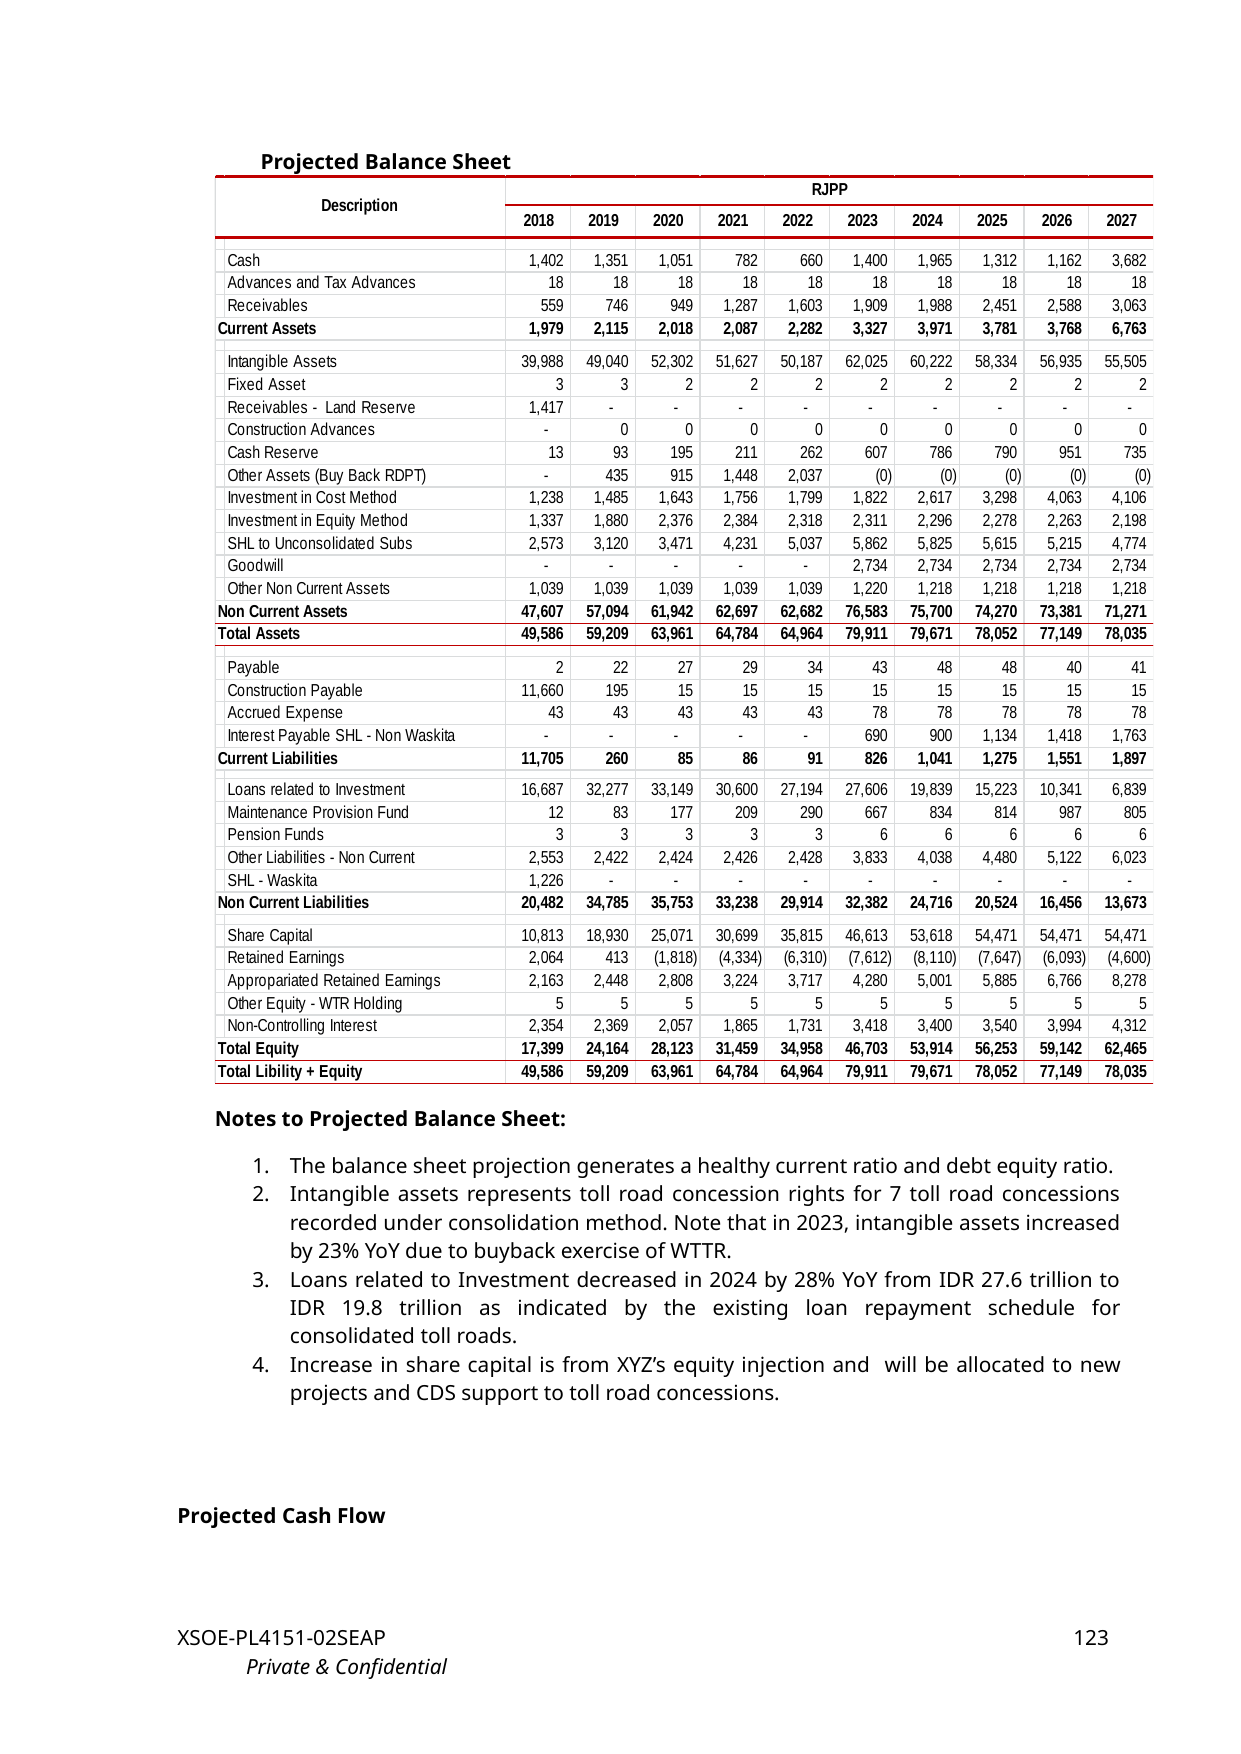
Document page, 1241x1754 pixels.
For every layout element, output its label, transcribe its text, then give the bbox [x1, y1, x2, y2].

text Projected Cash Flow [177, 1501, 1122, 1530]
list Increase in share capital is from XYZ’s equity injection and will be allocated to new projects and CDS support to toll road concessions. [252, 1350, 1122, 1407]
list Loans related to Investment decreased in 2024 by 28% YoY from IDR 27.6 trillion to IDR 19.8 trillion as indicated by the existing loan repayment schedule for consolidated toll roads. [252, 1265, 1122, 1350]
text Notes to Projected Balance Sheet: [214, 1104, 1122, 1132]
list Intangible assets represents toll road concession rights for 7 toll road concessions recorded under consolidation method. Note that in 2023, intangible assets increased by 23% YoY due to buyback exercise of WTTR. [252, 1179, 1122, 1265]
list Projected Balance Sheet [260, 147, 1122, 175]
list The balance sheet projection generates a healthy current ratio and debt equity ratio. [252, 1151, 1122, 1179]
